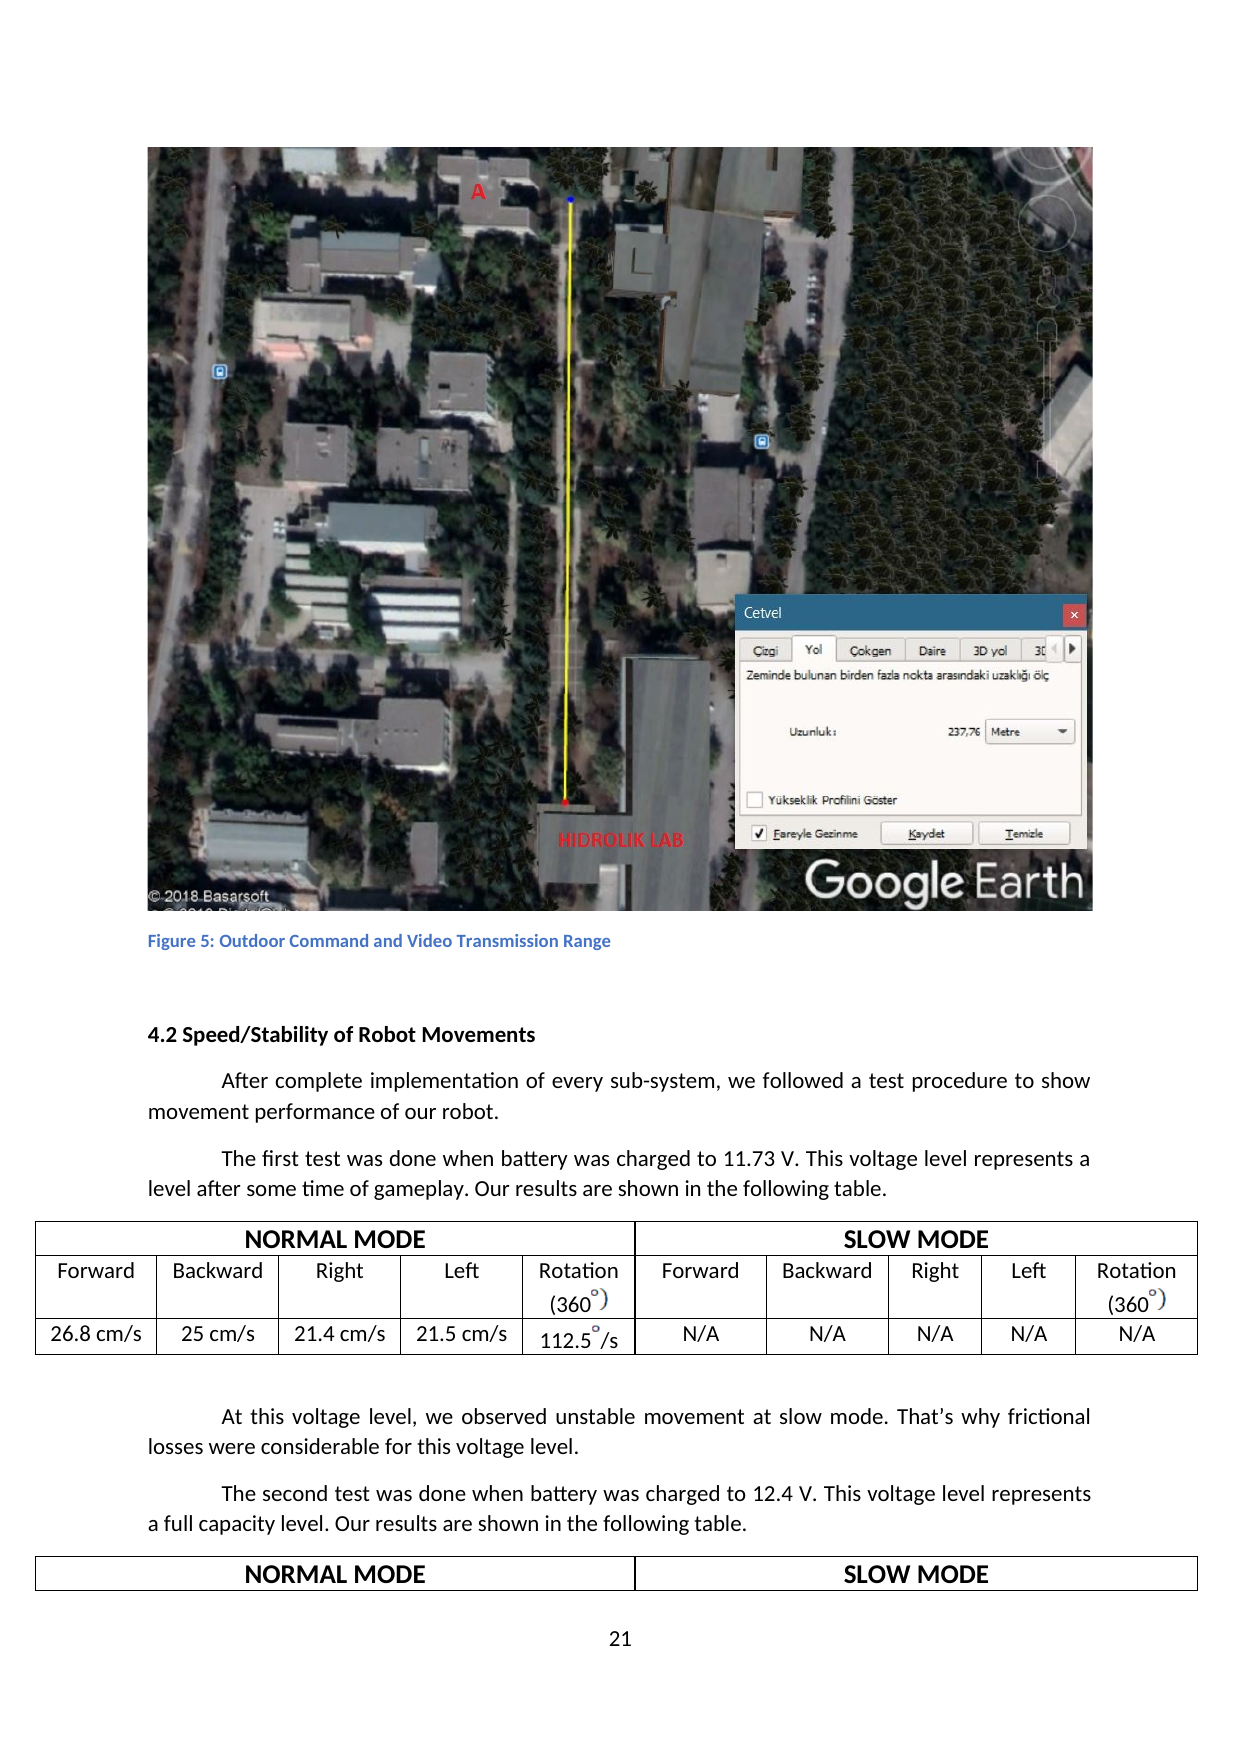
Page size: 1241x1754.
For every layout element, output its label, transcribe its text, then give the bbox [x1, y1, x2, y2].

table_cell Left [401, 1256, 522, 1318]
text The first test was done when battery was charged to 11.73 V. This voltage level represents a level after some time of gameplay. Our results are shown in the following table. [148, 1144, 1093, 1202]
table_header SLOW MODE [636, 1557, 1197, 1590]
table_cell 25 cm/s [157, 1319, 278, 1354]
table_cell Forward [636, 1256, 766, 1318]
table_cell N/A [982, 1319, 1075, 1354]
table_cell N/A [636, 1319, 766, 1354]
table_cell Backward [767, 1256, 888, 1318]
picture [591, 1319, 601, 1349]
text The second test was done when battery was charged to 12.4 V. This voltage level represents a full capacity level. Our results are shown in the following table. [148, 1479, 1093, 1537]
table_header SLOW MODE [636, 1222, 1197, 1255]
table_header NORMAL MODE [36, 1222, 634, 1255]
picture [1148, 1283, 1167, 1313]
picture [591, 1283, 609, 1313]
table_cell 21.5 cm/s [401, 1319, 522, 1354]
table_cell Rotation (360 [523, 1256, 634, 1318]
table_cell Backward [157, 1256, 278, 1318]
table_cell 26.8 cm/s [36, 1319, 156, 1354]
picture [147, 147, 1093, 911]
text After complete implementation of every sub-system, we followed a test procedure to show movement performance of our robot. [148, 1067, 1093, 1125]
table_cell Right [279, 1256, 400, 1318]
table_header NORMAL MODE [36, 1557, 634, 1590]
table_cell 21.4 cm/s [279, 1319, 400, 1354]
table_cell N/A [889, 1319, 981, 1354]
table_cell Forward [36, 1256, 156, 1318]
text 4.2 Speed/Stability of Robot Movements [148, 1020, 1093, 1048]
table_cell N/A [1076, 1319, 1197, 1354]
table_cell Left [982, 1256, 1075, 1318]
table_cell 112.5/s [523, 1319, 634, 1354]
table_cell N/A [767, 1319, 888, 1354]
table_cell Right [889, 1256, 981, 1318]
table_cell Rotation (360 [1076, 1256, 1197, 1318]
text At this voltage level, we observed unstable movement at slow mode. That’s why frictional losses were considerable for this voltage level. [148, 1402, 1093, 1460]
text Figure 5: Outdoor Command and Video Transmission Range [148, 929, 1093, 952]
